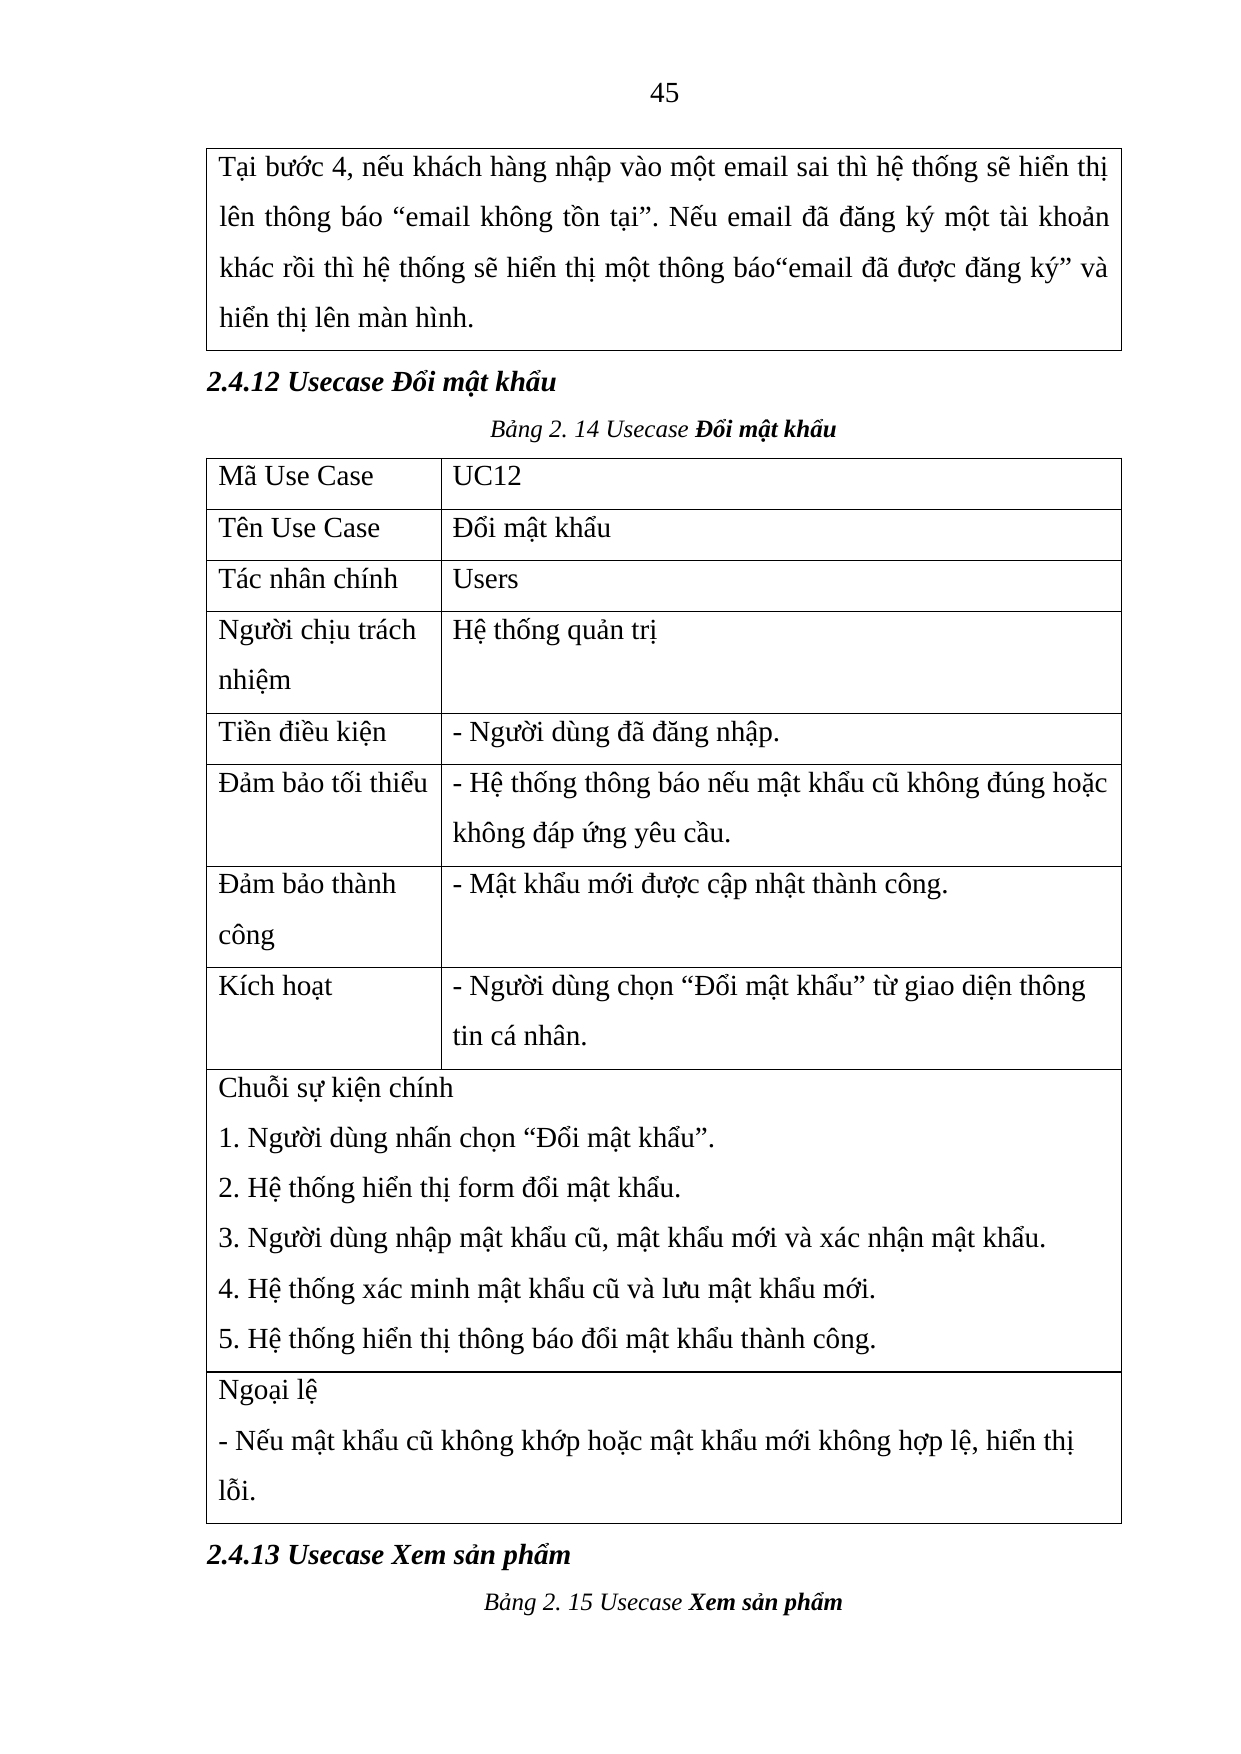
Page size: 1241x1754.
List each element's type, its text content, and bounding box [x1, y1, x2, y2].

table_header Mã Use Case [207, 459, 441, 509]
table_cell Kích hoạt [207, 968, 441, 1069]
table_cell Tên Use Case [207, 510, 441, 560]
text Bảng 2. 14 Usecase Đổi mật khẩu [207, 414, 1122, 443]
table_cell - Hệ thống thông báo nếu mật khẩu cũ không đúng hoặc không đáp ứng yêu cầu. [442, 765, 1121, 866]
table_cell Đảm bảo tối thiểu [207, 765, 441, 866]
table_cell Ngoại lệ - Nếu mật khẩu cũ không khớp hoặc mật khẩu mới không hợp lệ, hiển thị lỗi. [207, 1373, 1121, 1523]
table_cell Tác nhân chính [207, 561, 441, 611]
table_cell - Người dùng chọn “Đổi mật khẩu” từ giao diện thông tin cá nhân. [442, 968, 1121, 1069]
subtitle 2.4.13 Usecase Xem sản phẩm [207, 1537, 1122, 1570]
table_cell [207, 149, 1121, 350]
table_cell - Mật khẩu mới được cập nhật thành công. [442, 867, 1121, 967]
table_cell Users [442, 561, 1121, 611]
table_header UC12 [442, 459, 1121, 509]
table_cell Chuỗi sự kiện chính 1. Người dùng nhấn chọn “Đổi mật khẩu”. 2. Hệ thống hiển thị form đổi mật khẩu. 3. Người dùng nhập mật khẩu cũ, mật khẩu mới và xác nhận mật khẩu. 4. Hệ thống xác minh mật khẩu cũ và lưu mật khẩu mới. 5. Hệ thống hiển thị thông báo đổi mật khẩu thành công. [207, 1070, 1121, 1371]
table_cell Người chịu trách nhiệm [207, 612, 441, 713]
table_cell Tiền điều kiện [207, 714, 441, 764]
table_cell Đảm bảo thành công [207, 867, 441, 967]
subtitle 2.4.12 Usecase Đổi mật khẩu [207, 364, 1122, 397]
text Bảng 2. 15 Usecase Xem sản phẩm [207, 1587, 1122, 1616]
table_cell Đổi mật khẩu [442, 510, 1121, 560]
table_cell - Người dùng đã đăng nhập. [442, 714, 1121, 764]
table_cell Hệ thống quản trị [442, 612, 1121, 713]
